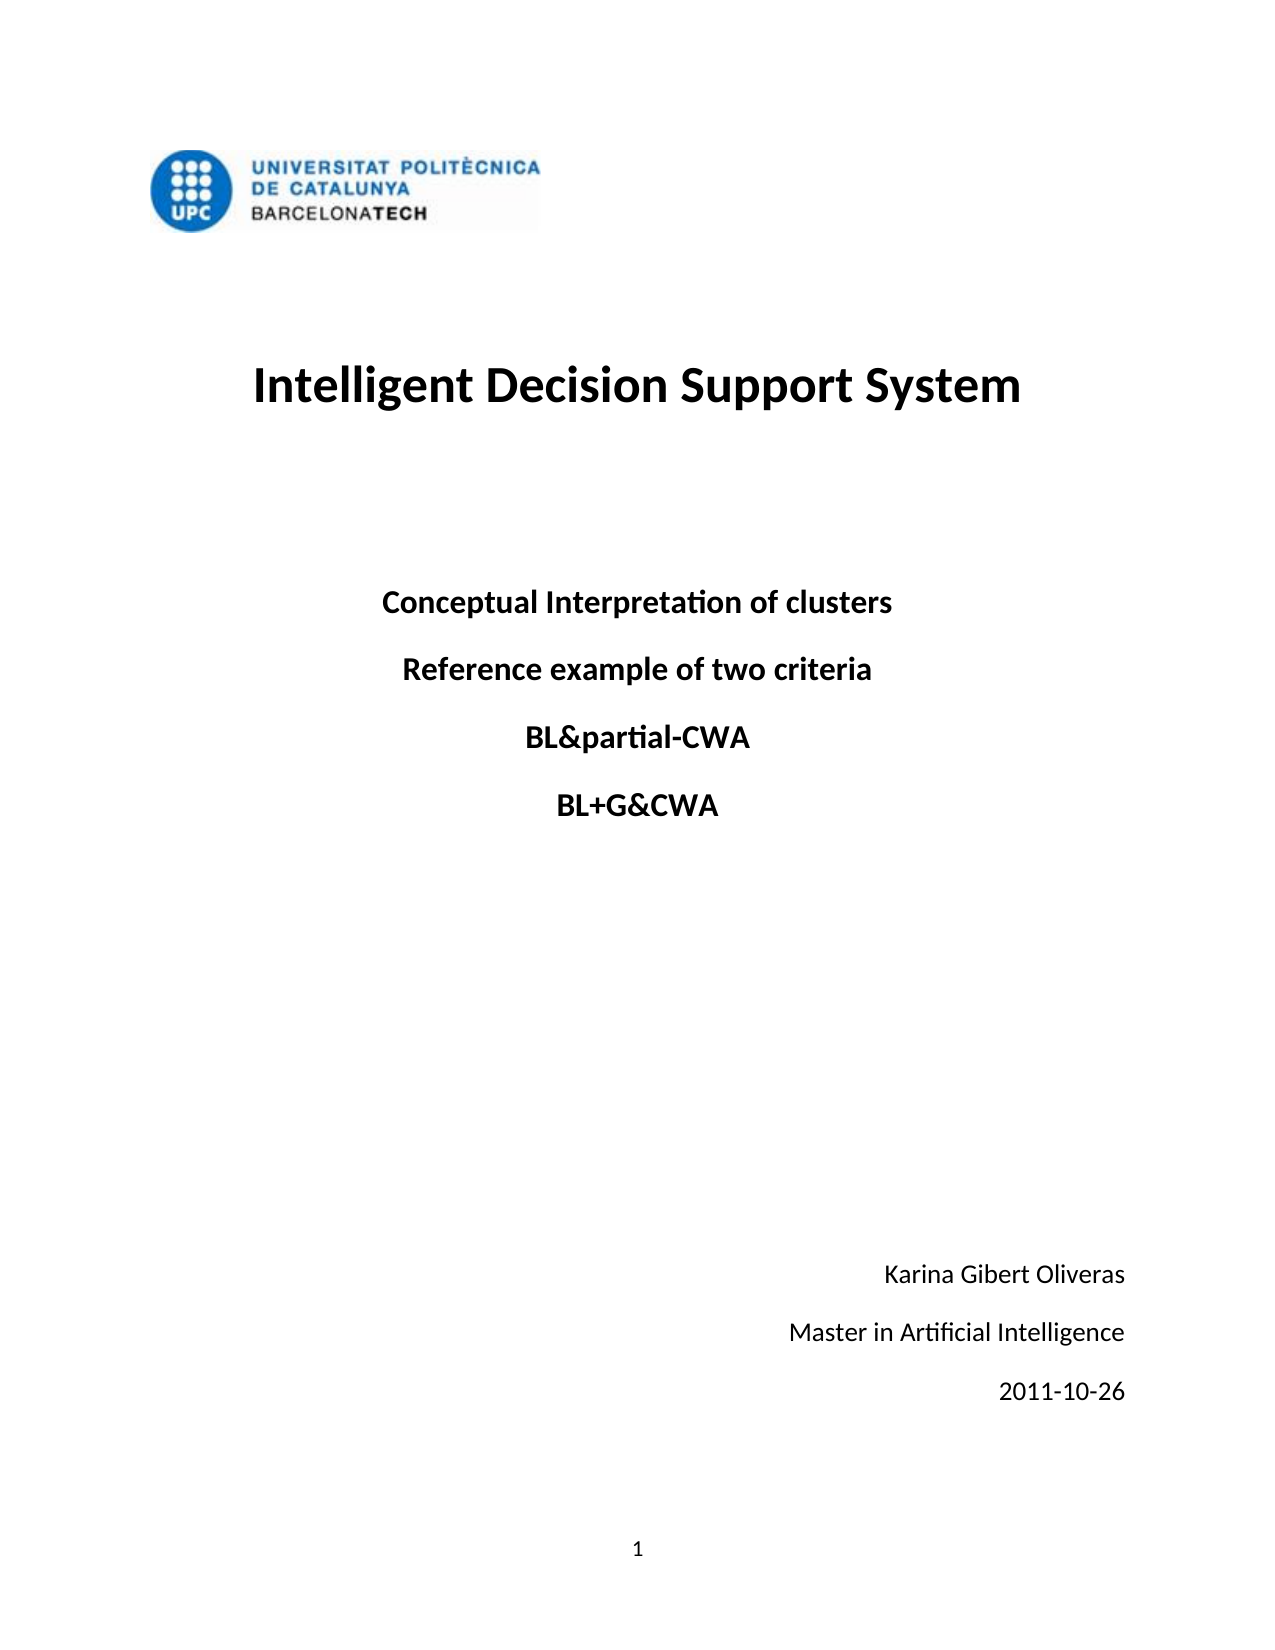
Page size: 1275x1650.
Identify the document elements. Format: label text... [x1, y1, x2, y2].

text Karina Gibert Oliveras [150, 1257, 1125, 1290]
text Intelligent Decision Support System [150, 352, 1125, 415]
text 2011-10-26 [150, 1374, 1125, 1407]
text BL&partial-CWA [150, 716, 1125, 757]
text Master in Artificial Intelligence [150, 1316, 1125, 1348]
picture [150, 150, 541, 233]
text BL+G&CWA [150, 783, 1125, 824]
text Reference example of two criteria [150, 648, 1125, 689]
text Conceptual Interpretation of clusters [150, 581, 1125, 621]
